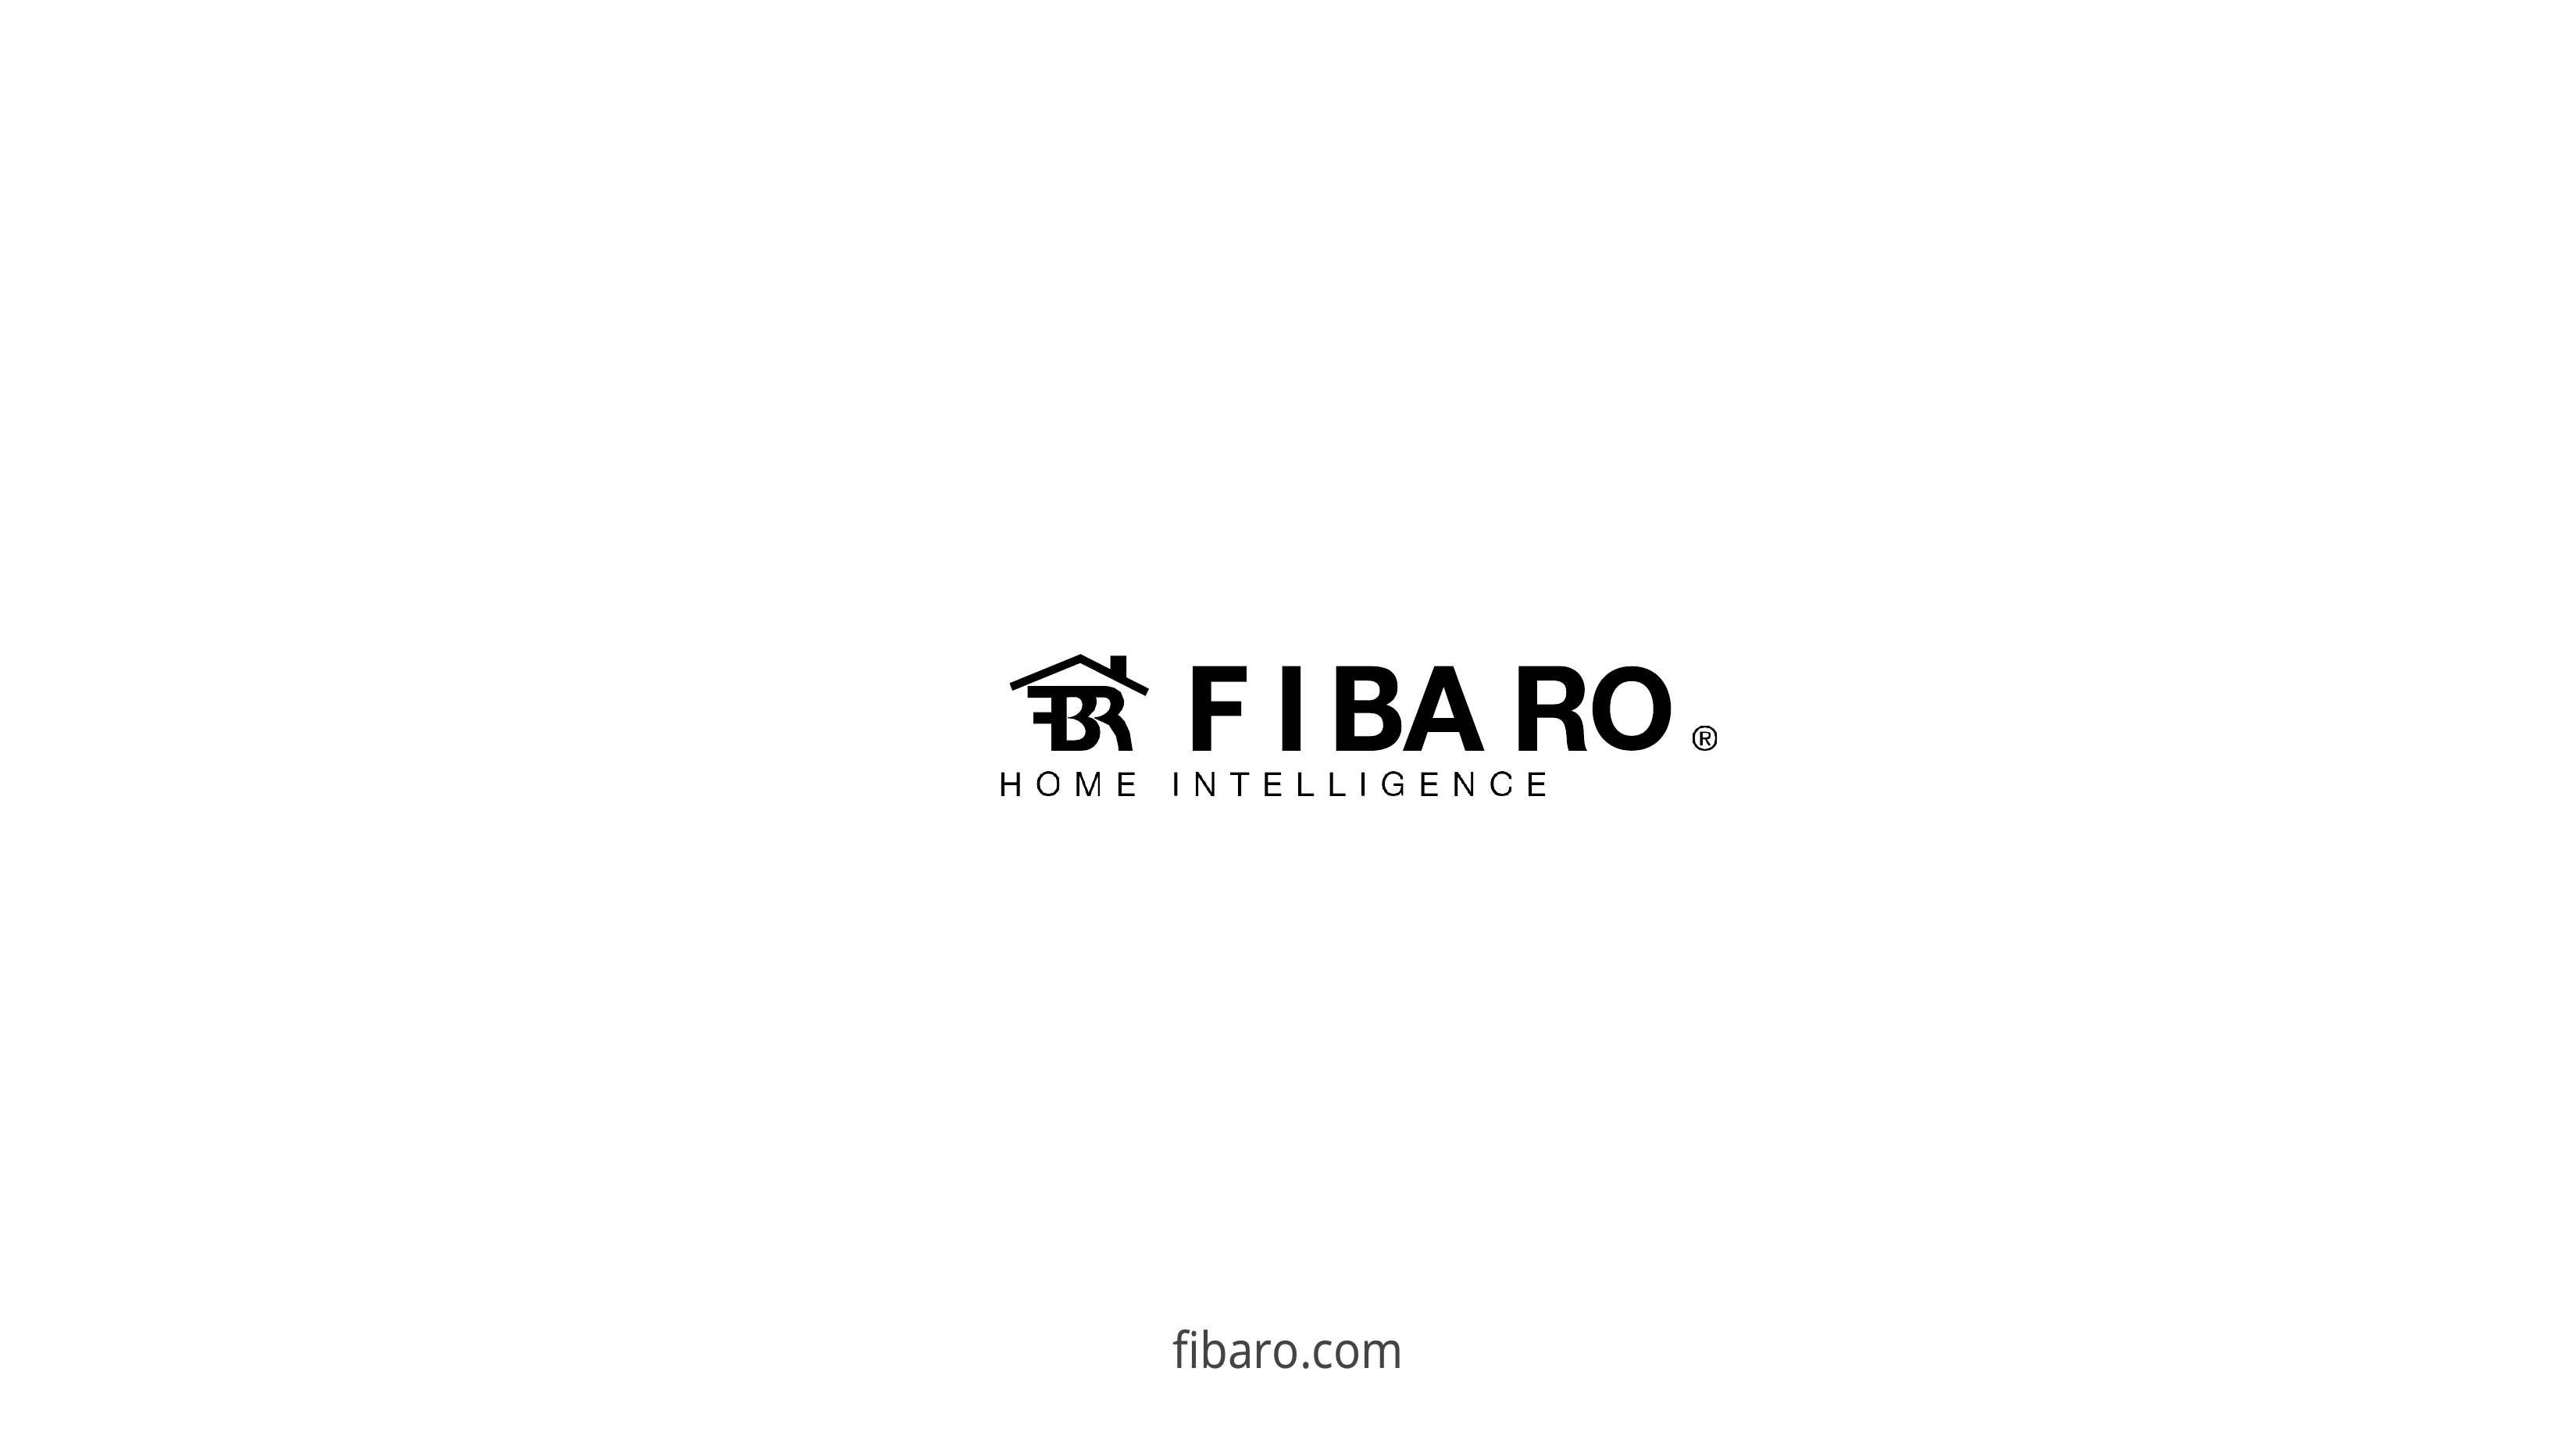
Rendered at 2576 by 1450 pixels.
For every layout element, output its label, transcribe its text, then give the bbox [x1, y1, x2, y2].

picture [1382, 771, 1404, 796]
picture [1036, 771, 1060, 796]
text fibaro.com [753, 1315, 1823, 1384]
picture [1196, 772, 1215, 796]
picture [1490, 771, 1511, 796]
picture [1693, 726, 1718, 751]
picture [1454, 772, 1474, 796]
picture [1076, 772, 1100, 796]
